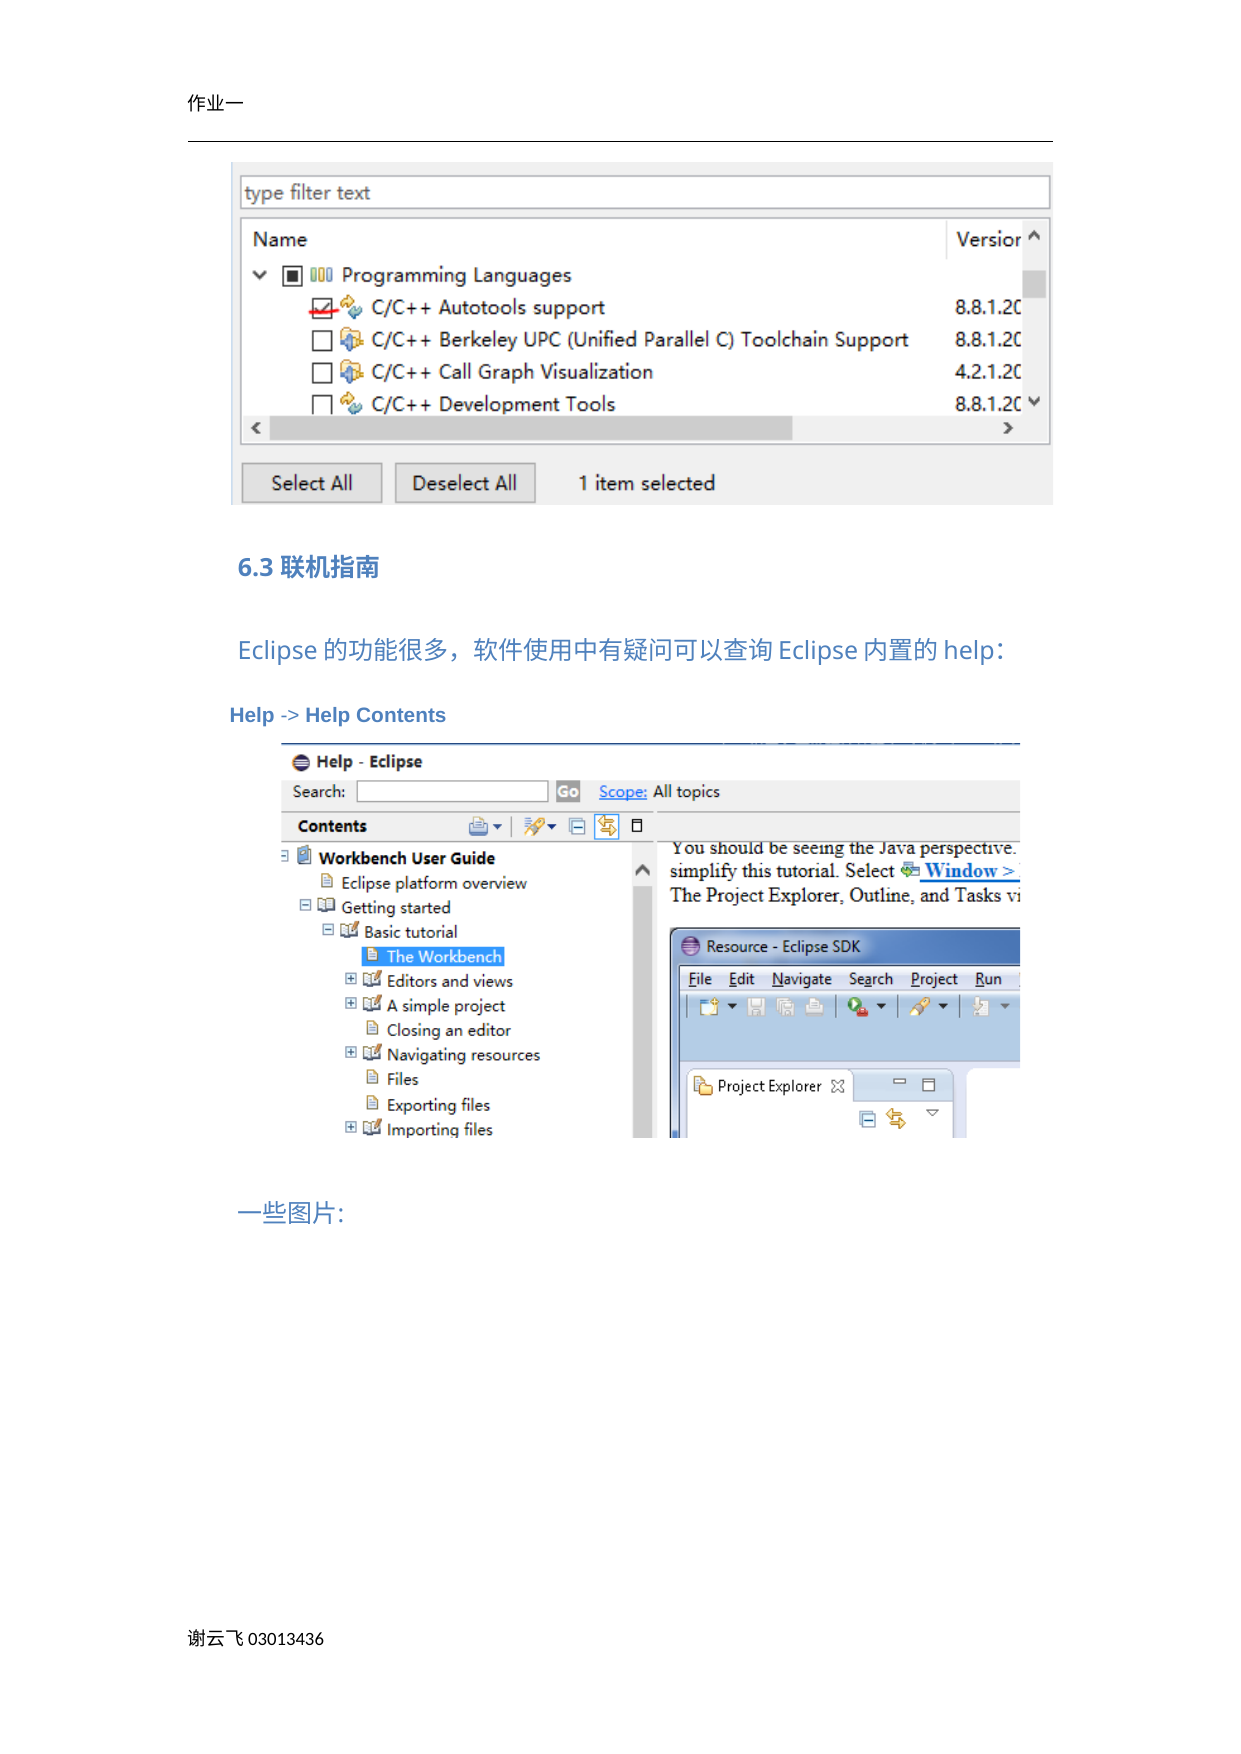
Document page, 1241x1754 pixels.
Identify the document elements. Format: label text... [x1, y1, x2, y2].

text 一些图片: [187, 1179, 1053, 1244]
text Eclipse的功能很多，软件使用中有疑问可以查询Eclipse内置的help： [187, 616, 1053, 681]
picture [231, 162, 1054, 505]
picture [281, 743, 1021, 1138]
text Help -> Help Contents [187, 699, 1053, 732]
text 6.3 联机指南 [187, 533, 1053, 598]
